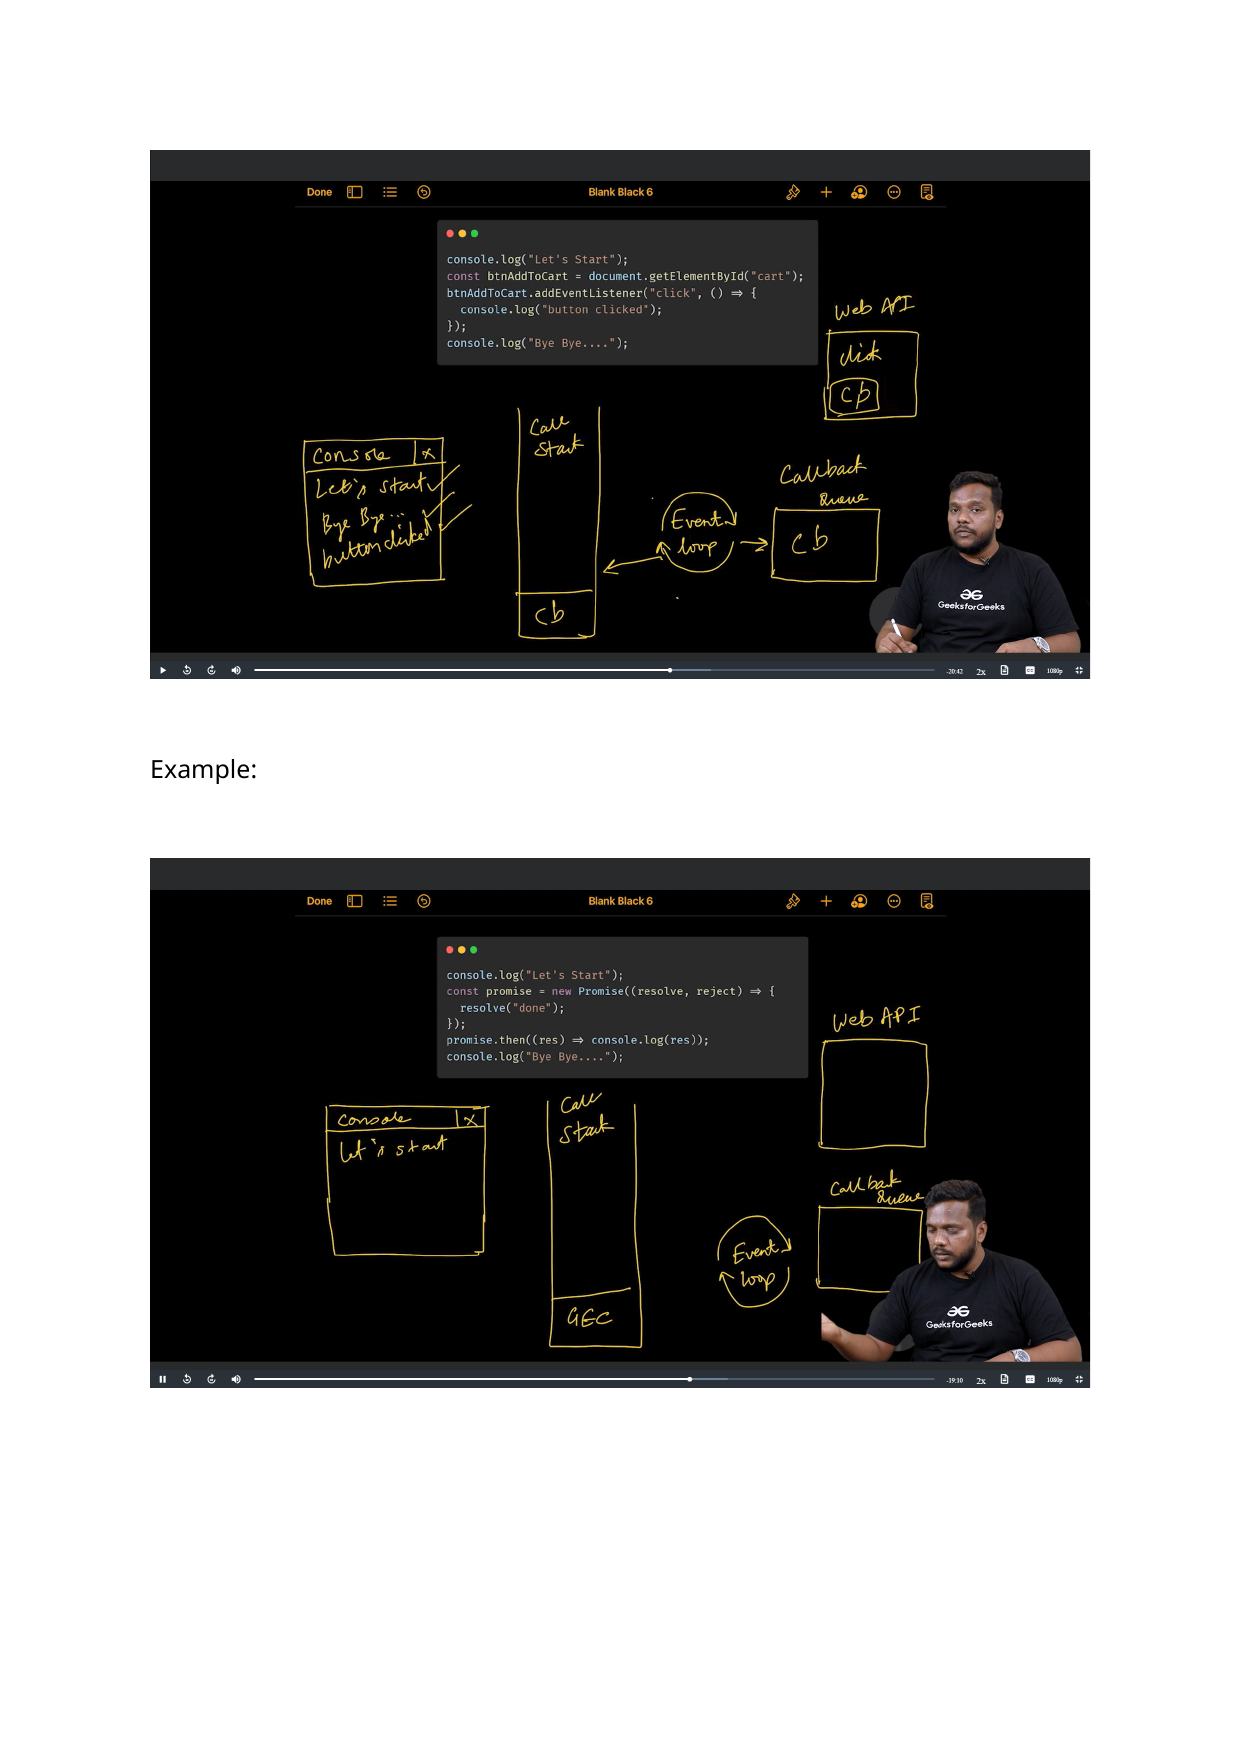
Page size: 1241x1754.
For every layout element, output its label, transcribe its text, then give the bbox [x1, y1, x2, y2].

picture [150, 150, 1091, 679]
picture [150, 858, 1091, 1388]
text Example: [150, 751, 1090, 786]
